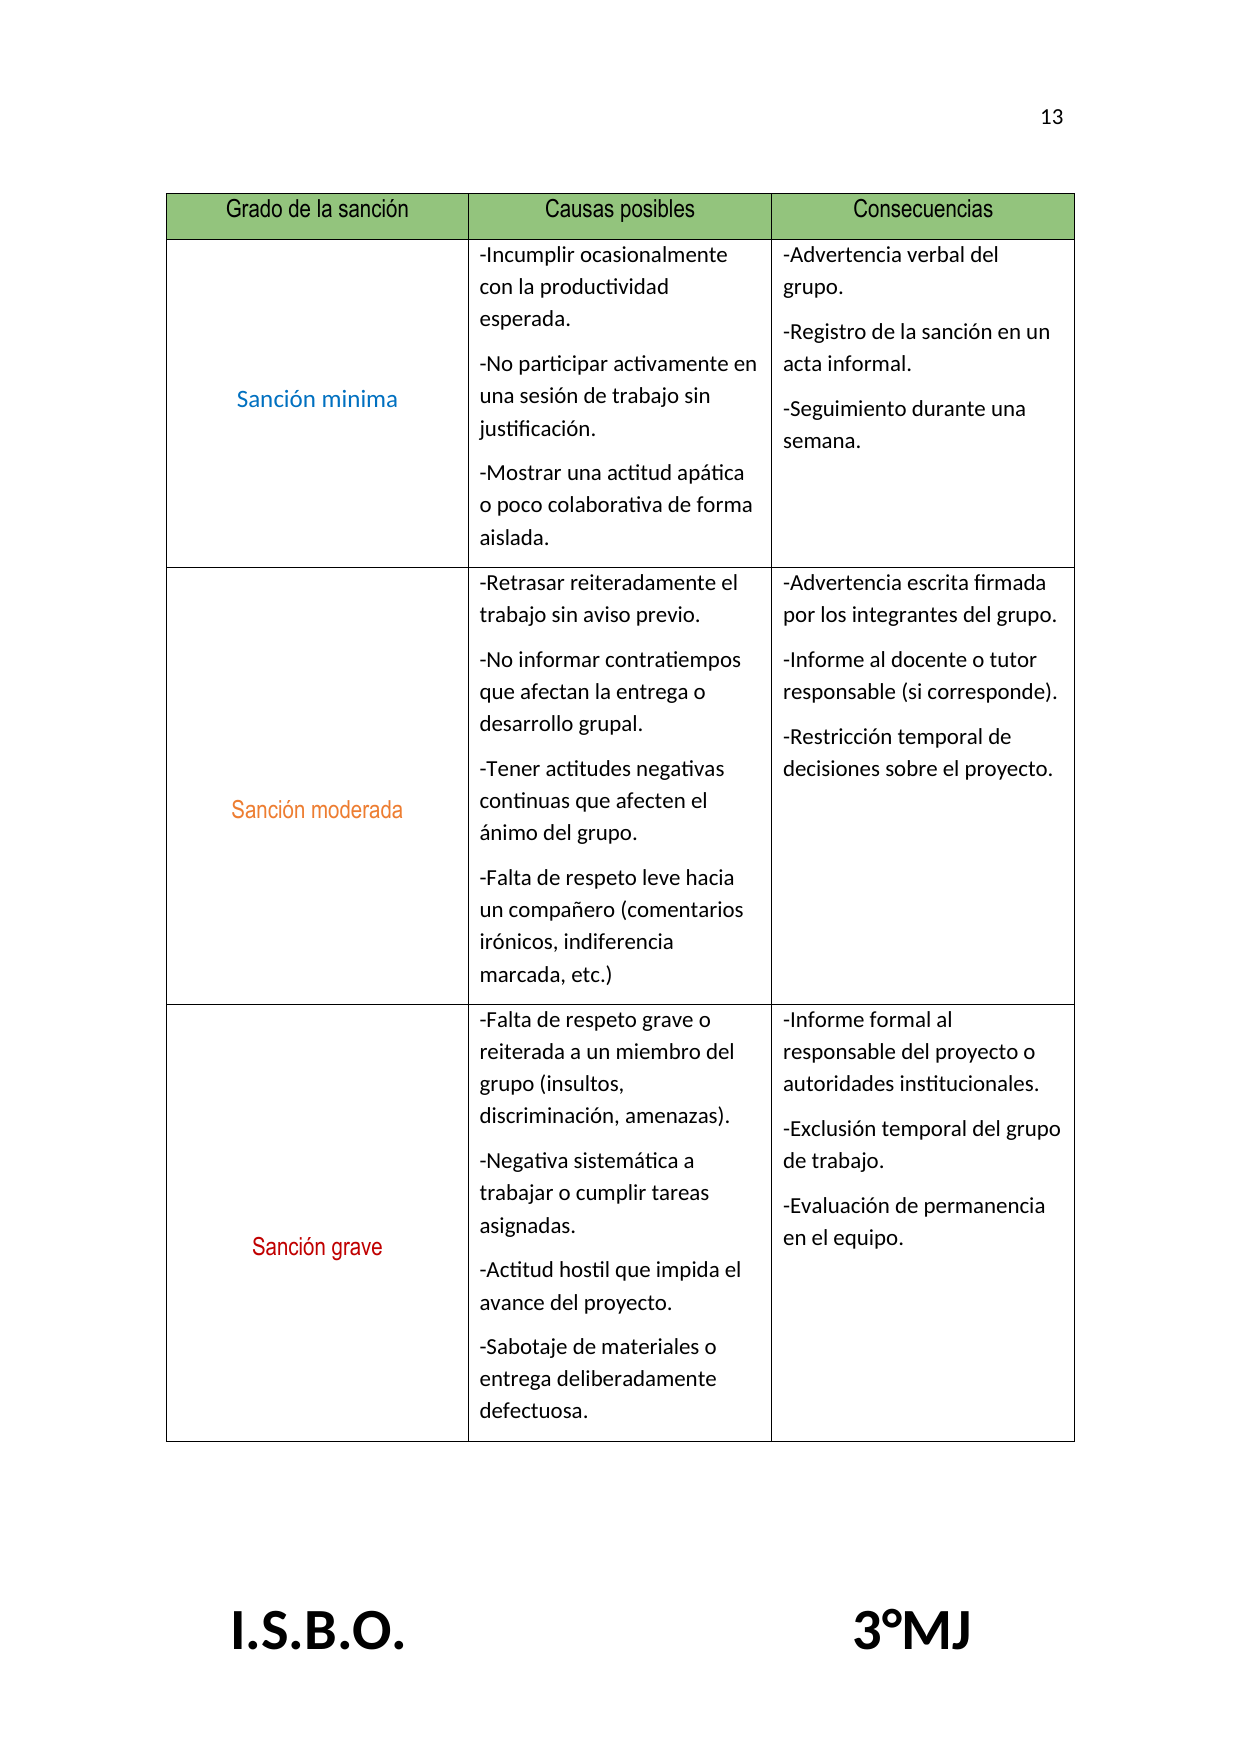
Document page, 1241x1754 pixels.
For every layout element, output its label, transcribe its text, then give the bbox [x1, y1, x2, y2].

table_cell Sanción minima [167, 240, 468, 567]
table_cell -Incumplir ocasionalmente con la productividad esperada. -No participar activamente en una sesión de trabajo sin justificación. -Mostrar una actitud apática o poco colaborativa de forma aislada. [469, 240, 771, 567]
table_cell -Falta de respeto grave o reiterada a un miembro del grupo (insultos, discriminación, amenazas). -Negativa sistemática a trabajar o cumplir tareas asignadas. -Actitud hostil que impida el avance del proyecto. -Sabotaje de materiales o entrega deliberadamente defectuosa. [469, 1005, 771, 1441]
table_cell Sanción moderada [167, 568, 468, 1004]
table_header Consecuencias [772, 194, 1074, 239]
table_cell -Advertencia verbal del grupo. -Registro de la sanción en un acta informal. -Seguimiento durante una semana. [772, 240, 1074, 567]
table_header Grado de la sanción [167, 194, 468, 239]
table_cell -Retrasar reiteradamente el trabajo sin aviso previo. -No informar contratiempos que afectan la entrega o desarrollo grupal. -Tener actitudes negativas continuas que afecten el ánimo del grupo. -Falta de respeto leve hacia un compañero (comentarios irónicos, indiferencia marcada, etc.) [469, 568, 771, 1004]
table_cell -Informe formal al responsable del proyecto o autoridades institucionales. -Exclusión temporal del grupo de trabajo. -Evaluación de permanencia en el equipo. [772, 1005, 1074, 1441]
table_header Causas posibles [469, 194, 771, 239]
table_cell -Advertencia escrita firmada por los integrantes del grupo. -Informe al docente o tutor responsable (si corresponde). -Restricción temporal de decisiones sobre el proyecto. [772, 568, 1074, 1004]
table_cell Sanción grave [167, 1005, 468, 1441]
